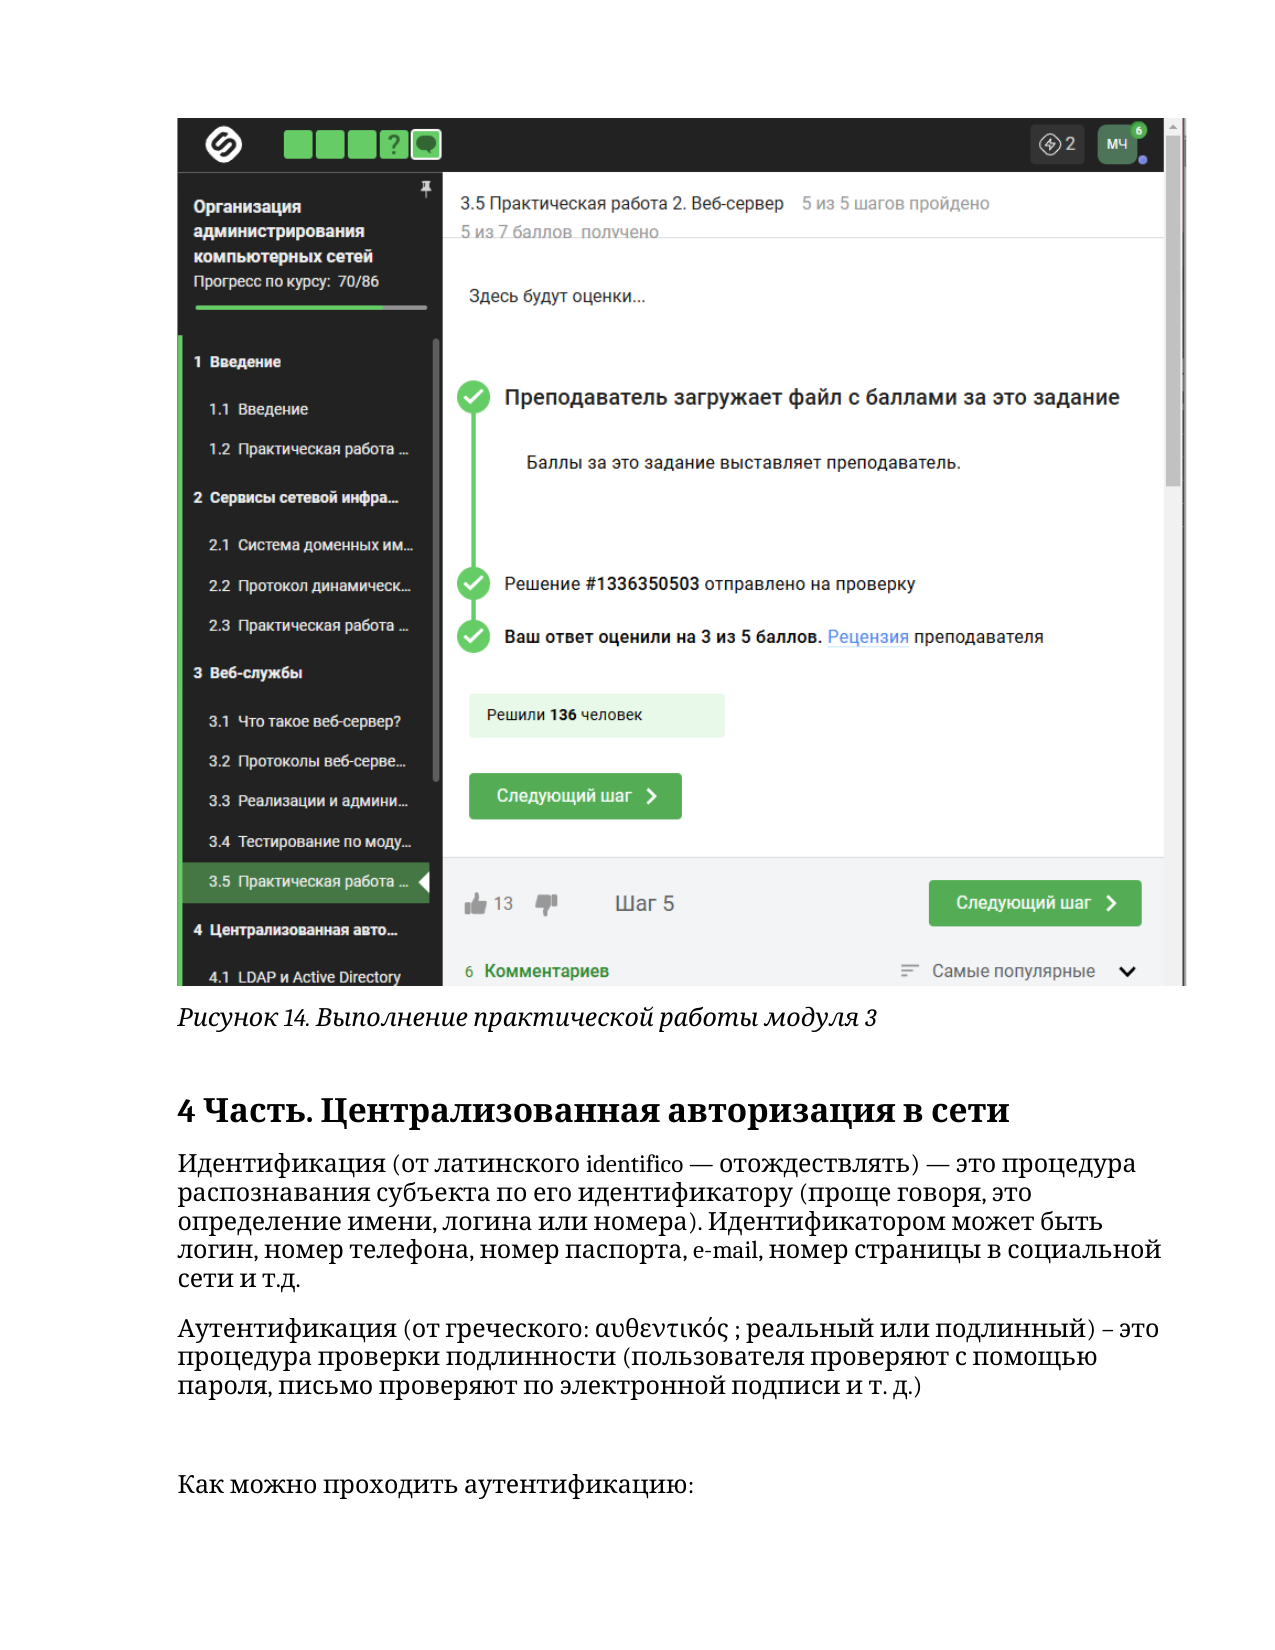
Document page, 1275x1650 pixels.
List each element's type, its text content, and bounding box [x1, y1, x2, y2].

text Аутентификация (от греческого: αυθεντικός ; реальный или подлинный) – это процедура проверки подлинности (пользователя проверяют с помощью пароля, письмо проверяют по электронной подписи и т. д.) [177, 1314, 1186, 1401]
text Идентификация (от латинского identifico — отождествлять) — это процедура распознавания субъекта по его идентификатору (проще говоря, это определение имени, логина или номера). Идентификатором может быть логин, номер телефона, номер паспорта, e-mail, номер страницы в социальной сети и т.д. [177, 1150, 1186, 1294]
text Рисунок 14. Выполнение практической работы модуля 3 [177, 1004, 1186, 1033]
picture [177, 118, 1187, 986]
text 4 Часть. Централизованная авторизация в сети [177, 1093, 1186, 1131]
text Как можно проходить аутентификацию: [177, 1471, 1186, 1500]
